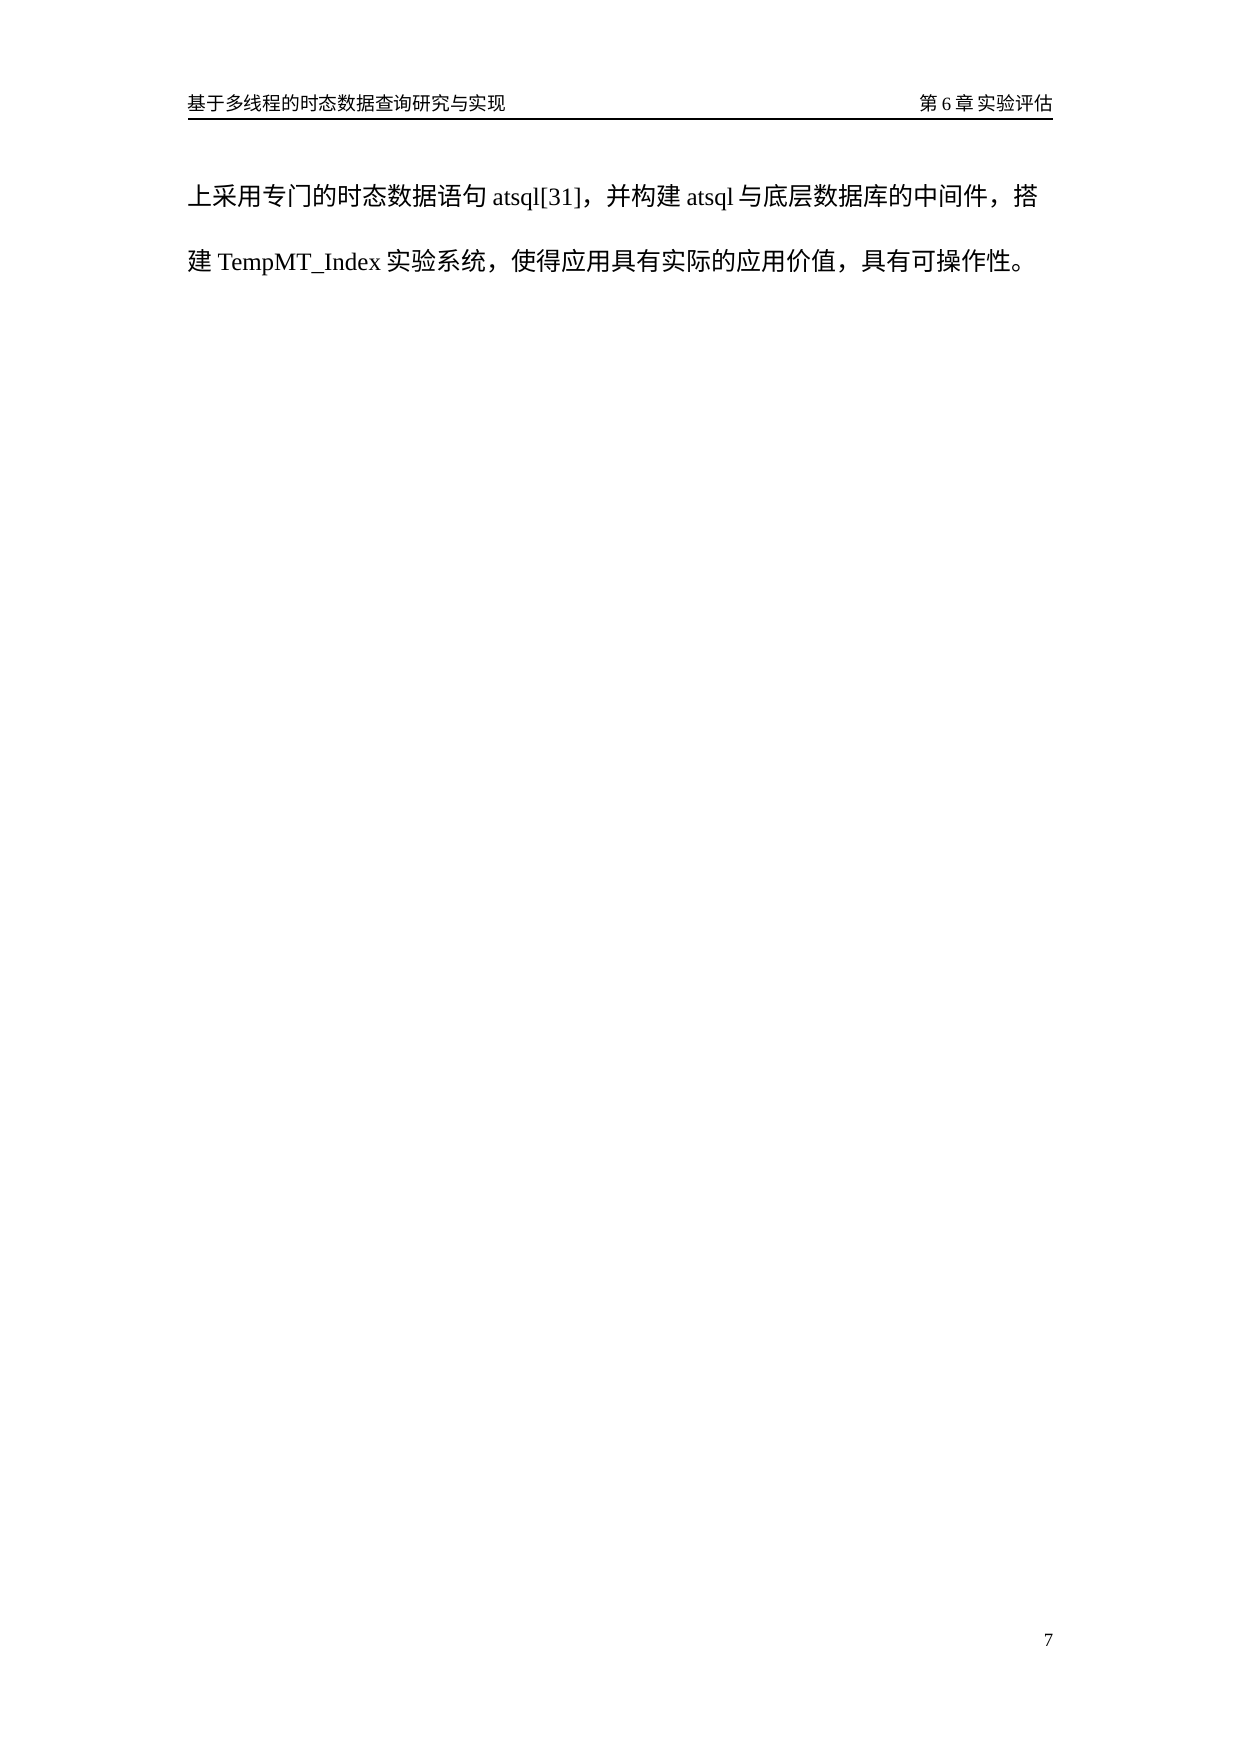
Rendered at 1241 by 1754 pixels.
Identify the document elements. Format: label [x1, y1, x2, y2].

text [187, 162, 1053, 292]
